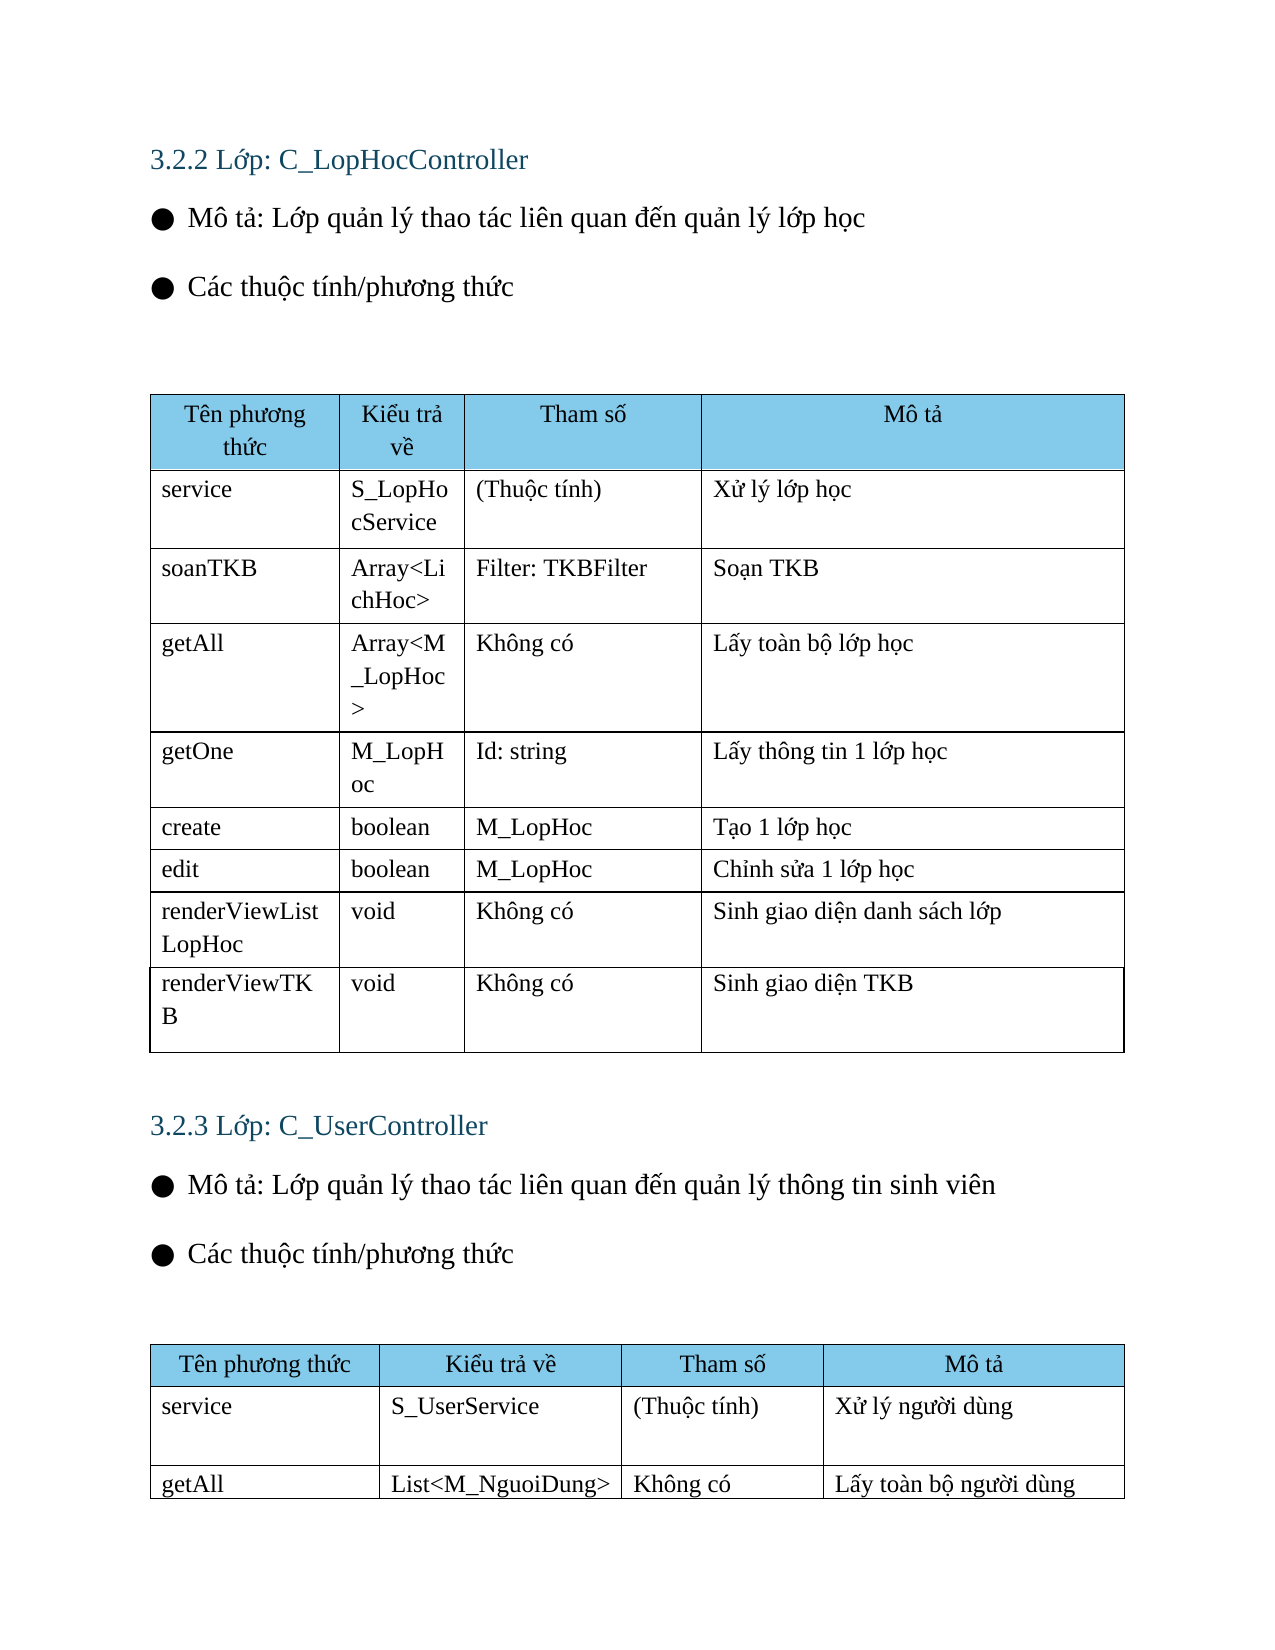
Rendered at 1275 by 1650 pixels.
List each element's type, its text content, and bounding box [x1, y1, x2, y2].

table_cell Filter: TKBFilter [465, 549, 701, 623]
list Các thuộc tính/phương thức [150, 1220, 1125, 1280]
table_cell Soạn TKB [702, 549, 1124, 623]
table_cell renderViewTKB [151, 968, 339, 1052]
table_cell Array<M_LopHoc> [340, 624, 464, 731]
table_cell getAll [151, 624, 339, 731]
table_cell Tạo 1 lớp học [702, 808, 1124, 849]
table_header Mô tả [702, 395, 1124, 469]
table_cell M_LopHoc [465, 850, 701, 891]
table_cell Xử lý lớp học [702, 471, 1124, 548]
table_cell S_UserService [380, 1387, 621, 1464]
table_cell (Thuộc tính) [465, 471, 701, 548]
table_header Mô tả [824, 1345, 1124, 1386]
table_cell Id: string [465, 733, 701, 807]
table_cell Lấy toàn bộ lớp học [702, 624, 1124, 731]
table_cell Không có [465, 968, 701, 1052]
table_cell getAll [151, 1466, 379, 1498]
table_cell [824, 1466, 1124, 1498]
table_cell renderViewListLopHoc [151, 893, 339, 967]
subtitle 3.2.2 Lớp: C_LopHocController [150, 142, 1125, 176]
table_cell Array<LichHoc> [340, 549, 464, 623]
table_cell Không có [465, 893, 701, 967]
table_header Kiểu trả về [340, 395, 464, 469]
table_cell service [151, 471, 339, 548]
table_cell (Thuộc tính) [622, 1387, 823, 1464]
table_cell edit [151, 850, 339, 891]
table_cell Không có [622, 1466, 823, 1498]
table_cell Sinh giao diện danh sách lớp [702, 893, 1124, 967]
list Các thuộc tính/phương thức [150, 253, 1125, 313]
table_cell Không có [465, 624, 701, 731]
table_header Tên phương thức [151, 395, 339, 469]
table_cell create [151, 808, 339, 849]
table_cell getOne [151, 733, 339, 807]
table_cell Xử lý người dùng [824, 1387, 1124, 1464]
list Mô tả: Lớp quản lý thao tác liên quan đến quản lý thông tin sinh viên [150, 1151, 1125, 1211]
table_cell void [340, 893, 464, 967]
table_cell service [151, 1387, 379, 1464]
table_cell M_LopHoc [340, 733, 464, 807]
table_cell S_LopHocService [340, 471, 464, 548]
table_cell Chỉnh sửa 1 lớp học [702, 850, 1124, 891]
table_header Tham số [622, 1345, 823, 1386]
subtitle 3.2.3 Lớp: C_UserController [150, 1108, 1125, 1142]
table_cell void [340, 968, 464, 1052]
table_cell boolean [340, 808, 464, 849]
table_cell boolean [340, 850, 464, 891]
table_cell Sinh giao diện TKB [702, 968, 1123, 1052]
table_cell Lấy thông tin 1 lớp học [702, 733, 1124, 807]
list Mô tả: Lớp quản lý thao tác liên quan đến quản lý lớp học [150, 185, 1125, 244]
table_header Tham số [465, 395, 701, 469]
table_header Tên phương thức [151, 1345, 379, 1386]
table_cell List<M_NguoiDung> [380, 1466, 621, 1498]
table_header Kiểu trả về [380, 1345, 621, 1386]
table_cell soanTKB [151, 549, 339, 623]
table_cell M_LopHoc [465, 808, 701, 849]
